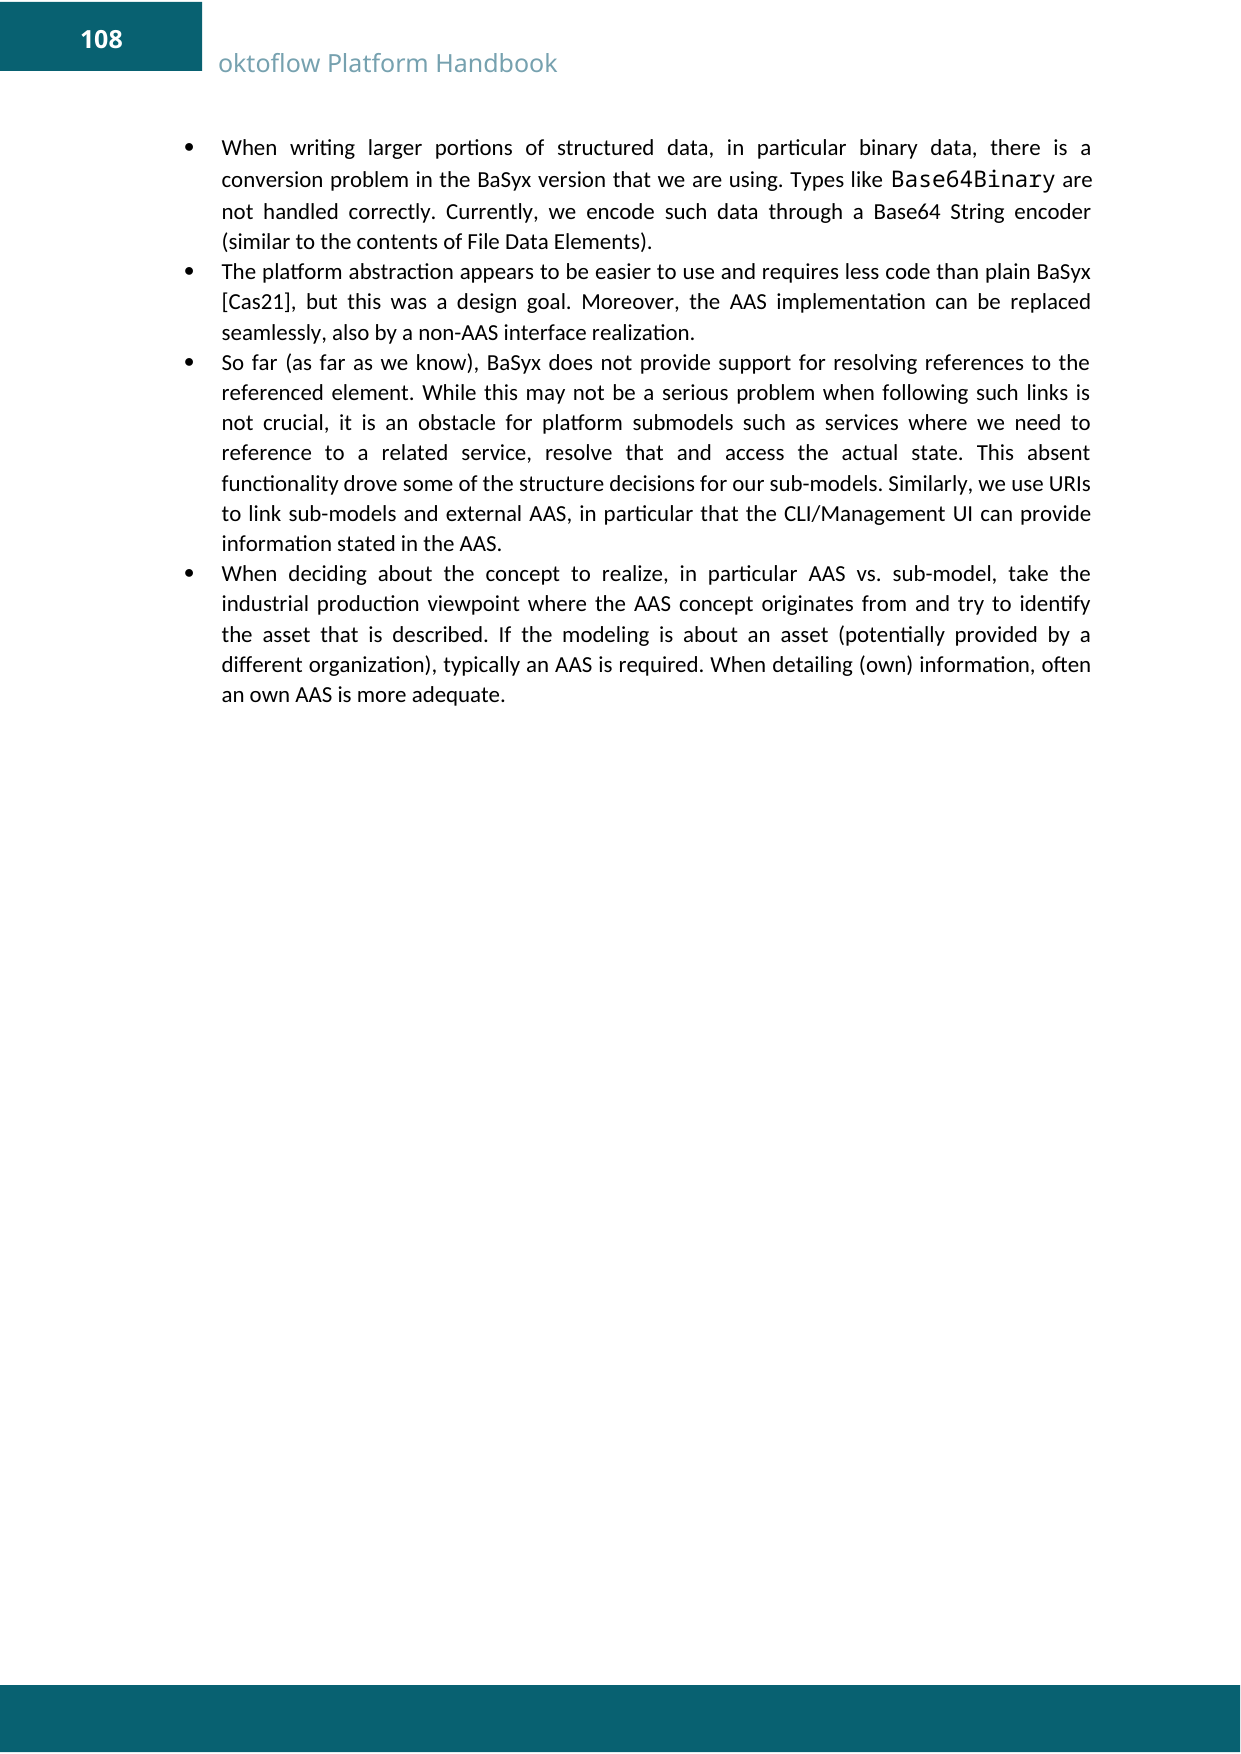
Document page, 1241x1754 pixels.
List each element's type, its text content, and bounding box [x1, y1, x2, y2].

list So far (as far as we know), BaSyx does not provide support for resolving references to the referenced element. While this may not be a serious problem when following such links is not crucial, it is an obstacle for platform submodels such as services where we need to reference to a related service, resolve that and access the actual state. This absent functionality drove some of the structure decisions for our sub-models. Similarly, we use URIs to link sub-models and external AAS, in particular that the CLI/Management UI can provide information stated in the AAS. [185, 348, 1093, 557]
list When deciding about the concept to realize, in particular AAS vs. sub-model, take the industrial production viewpoint where the AAS concept originates from and try to identify the asset that is described. If the modeling is about an asset (potentially provided by a different organization), typically an AAS is required. When detailing (own) information, often an own AAS is more adequate. [185, 559, 1093, 708]
list The platform abstraction appears to be easier to use and requires less code than plain BaSyx [Cas21], but this was a design goal. Moreover, the AAS implementation can be replaced seamlessly, also by a non-AAS interface realization. [185, 257, 1093, 346]
list When writing larger portions of structured data, in particular binary data, there is a conversion problem in the BaSyx version that we are using. Types like Base64Binary are not handled correctly. Currently, we encode such data through a Base64 String encoder (similar to the contents of File Data Elements). [185, 133, 1093, 255]
